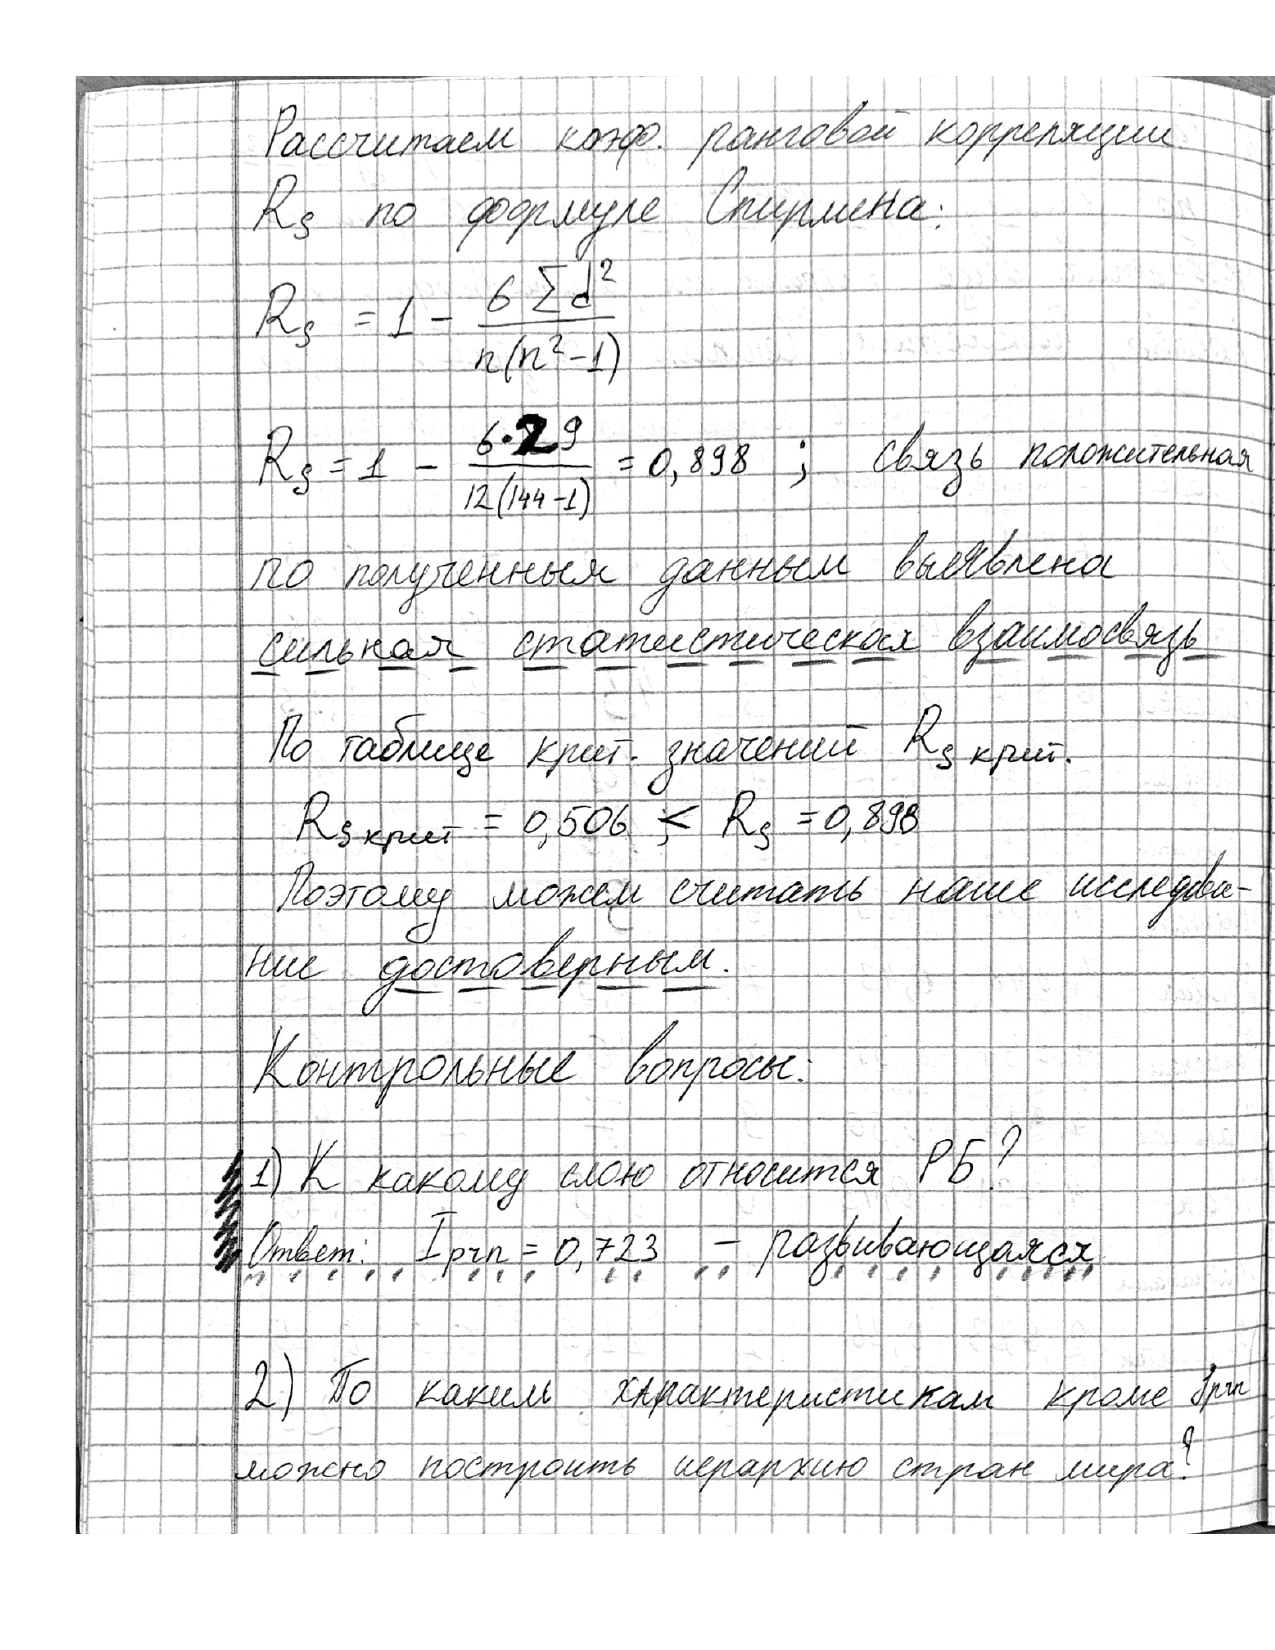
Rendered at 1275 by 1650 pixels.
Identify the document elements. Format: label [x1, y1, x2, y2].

picture [77, 77, 1275, 1534]
